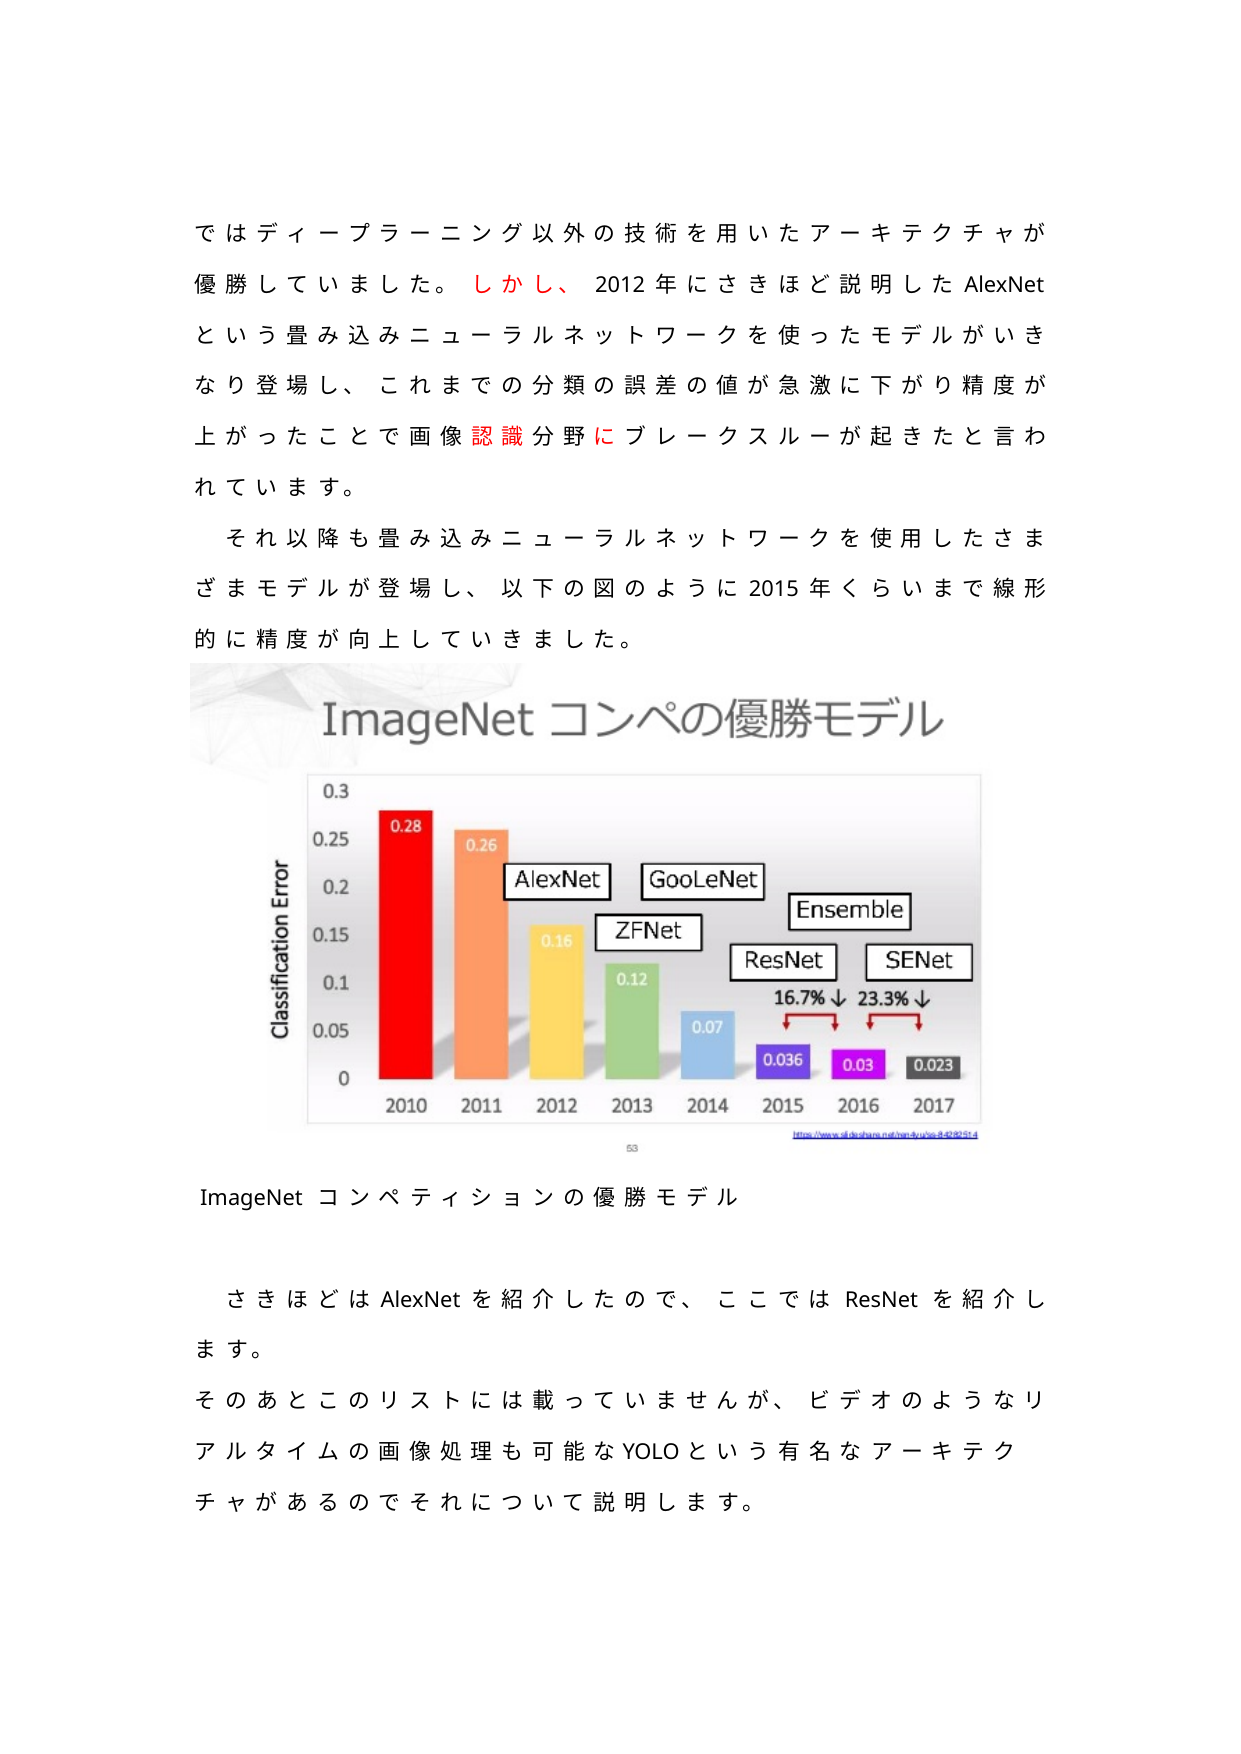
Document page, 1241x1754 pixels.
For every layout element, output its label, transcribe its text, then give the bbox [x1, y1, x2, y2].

text ImageNetコンペティションの優勝モデル [190, 1171, 1050, 1221]
picture [190, 663, 1076, 1163]
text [190, 207, 1050, 511]
text そのあとこのリストには載っていませんが、ビデオのようなリアルタイムの画像処理も可能なYOLOという有名なアーキテクチャがあるのでそれについて説明します。 [190, 1374, 1050, 1526]
text それ以降も畳み込みニューラルネットワークを使用したさまざまモデルが登場し、以下の図のように2015年くらいまで線形的に精度が向上していきました。 [190, 511, 1050, 663]
text さきほどはAlexNetを紹介したので、ここではResNetを紹介します。 [190, 1272, 1050, 1374]
